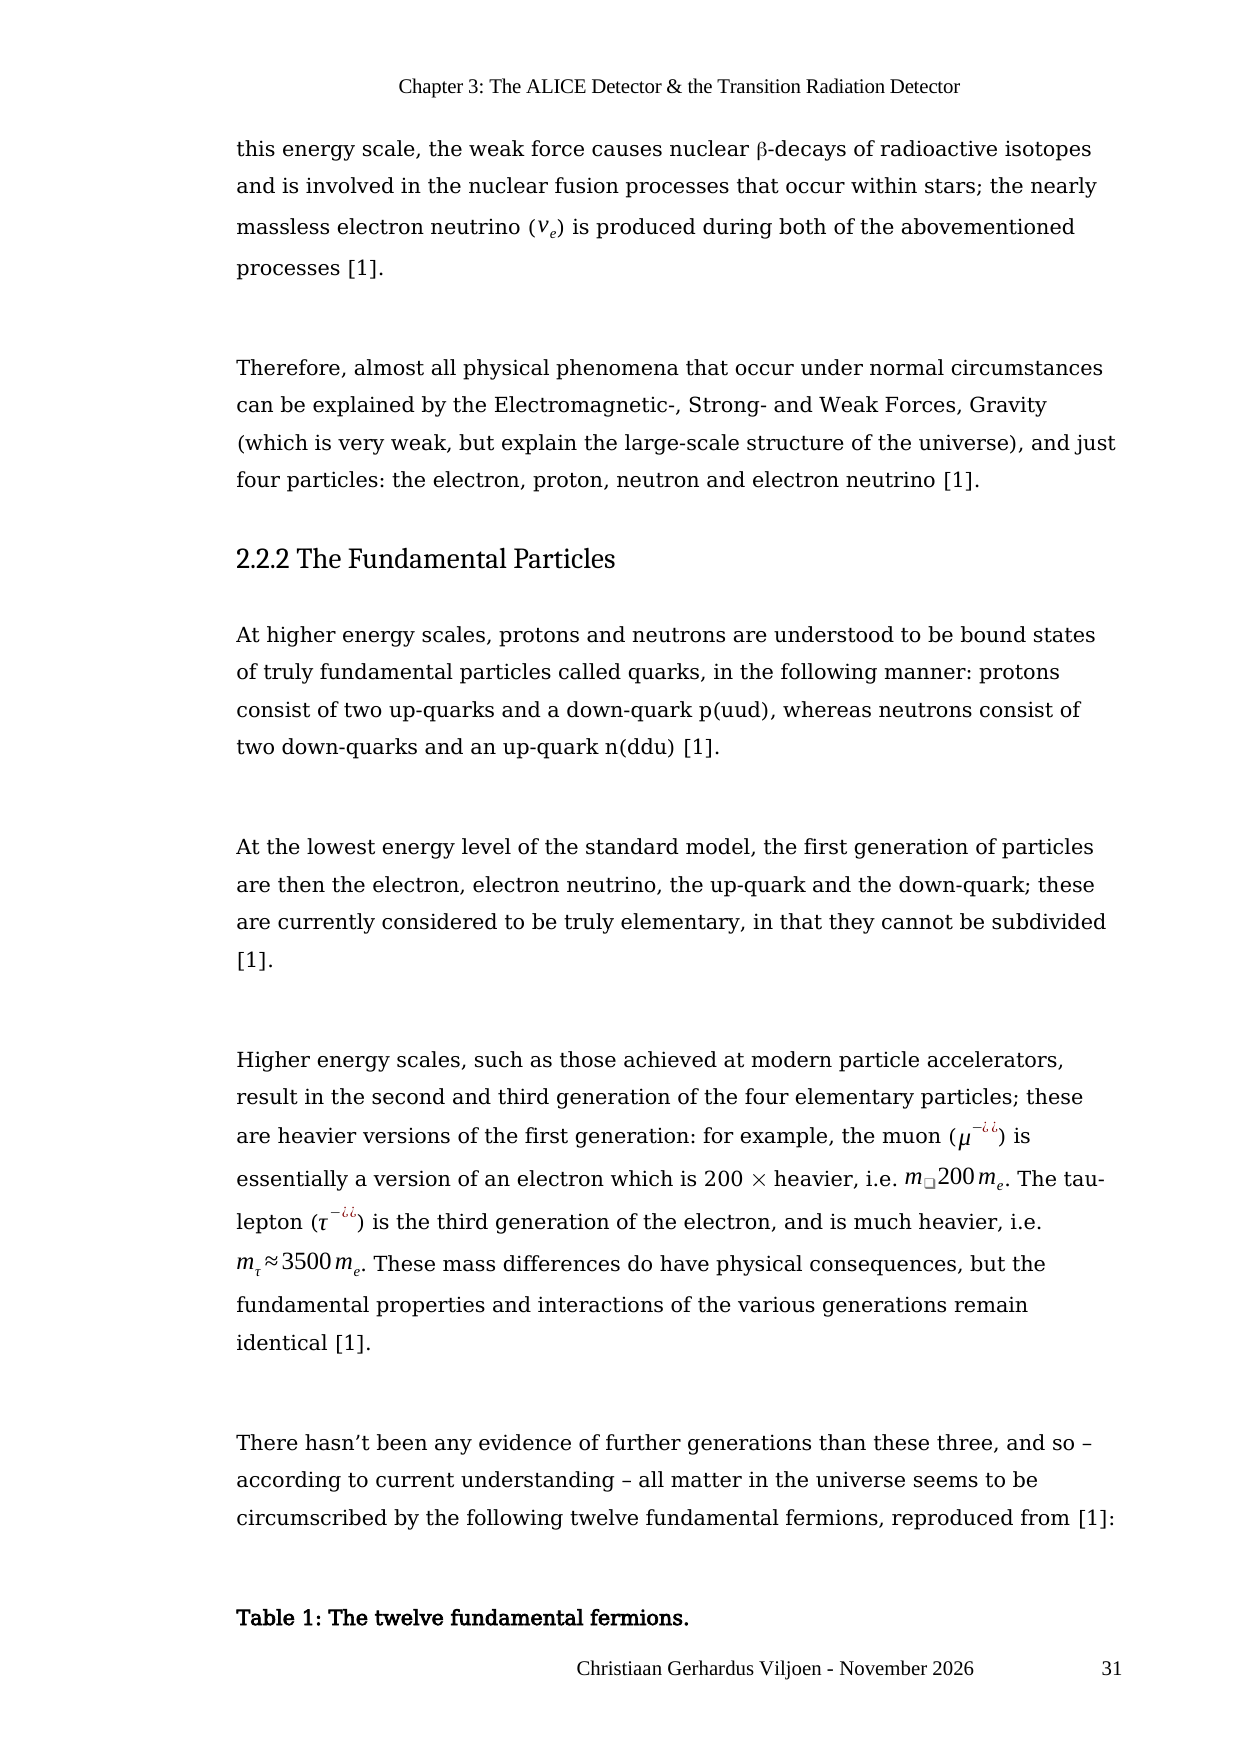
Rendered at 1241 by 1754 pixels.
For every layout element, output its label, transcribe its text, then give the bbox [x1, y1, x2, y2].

text At the lowest energy level of the standard model, the first generation of particles are then the electron, electron neutrino, the up-quark and the down-quark; these are currently considered to be truly elementary, in that they cannot be subdivided. [236, 834, 1122, 971]
subtitle The Fundamental Particles [236, 542, 1122, 575]
text Therefore, almost all physical phenomena that occur under normal circumstances can be explained by the Electromagnetic-, Strong- and Weak Forces, Gravity (which is very weak, but explain the large-scale structure of the universe), and just four particles: the electron, proton, neutron and electron neutrino. [236, 354, 1122, 492]
text Higher energy scales, such as those achieved at modern particle accelerators, result in the second and third generation of the four elementary particles; these are heavier versions of the first generation: for example, the muon () is essentially a version of an electron which is 200 heavier, i.e. . The tau-lepton () is the third generation of the electron, and is much heavier, i.e. . These mass differences do have physical consequences, but the fundamental properties and interactions of the various generations remain identical . [236, 1046, 1122, 1354]
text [236, 135, 1122, 279]
text There hasn’t been any evidence of further generations than these three, and so – according to current understanding – all matter in the universe seems to be circumscribed by the following twelve fundamental fermions, reproduced from : [236, 1429, 1122, 1529]
text At higher energy scales, protons and neutrons are understood to be bound states of truly fundamental particles called quarks, in the following manner: protons consist of two up-quarks and a down-quark p(uud), whereas neutrons consist of two down-quarks and an up-quark n(ddu). [236, 621, 1122, 759]
text Table 1: The twelve fundamental fermions. [236, 1604, 1122, 1629]
